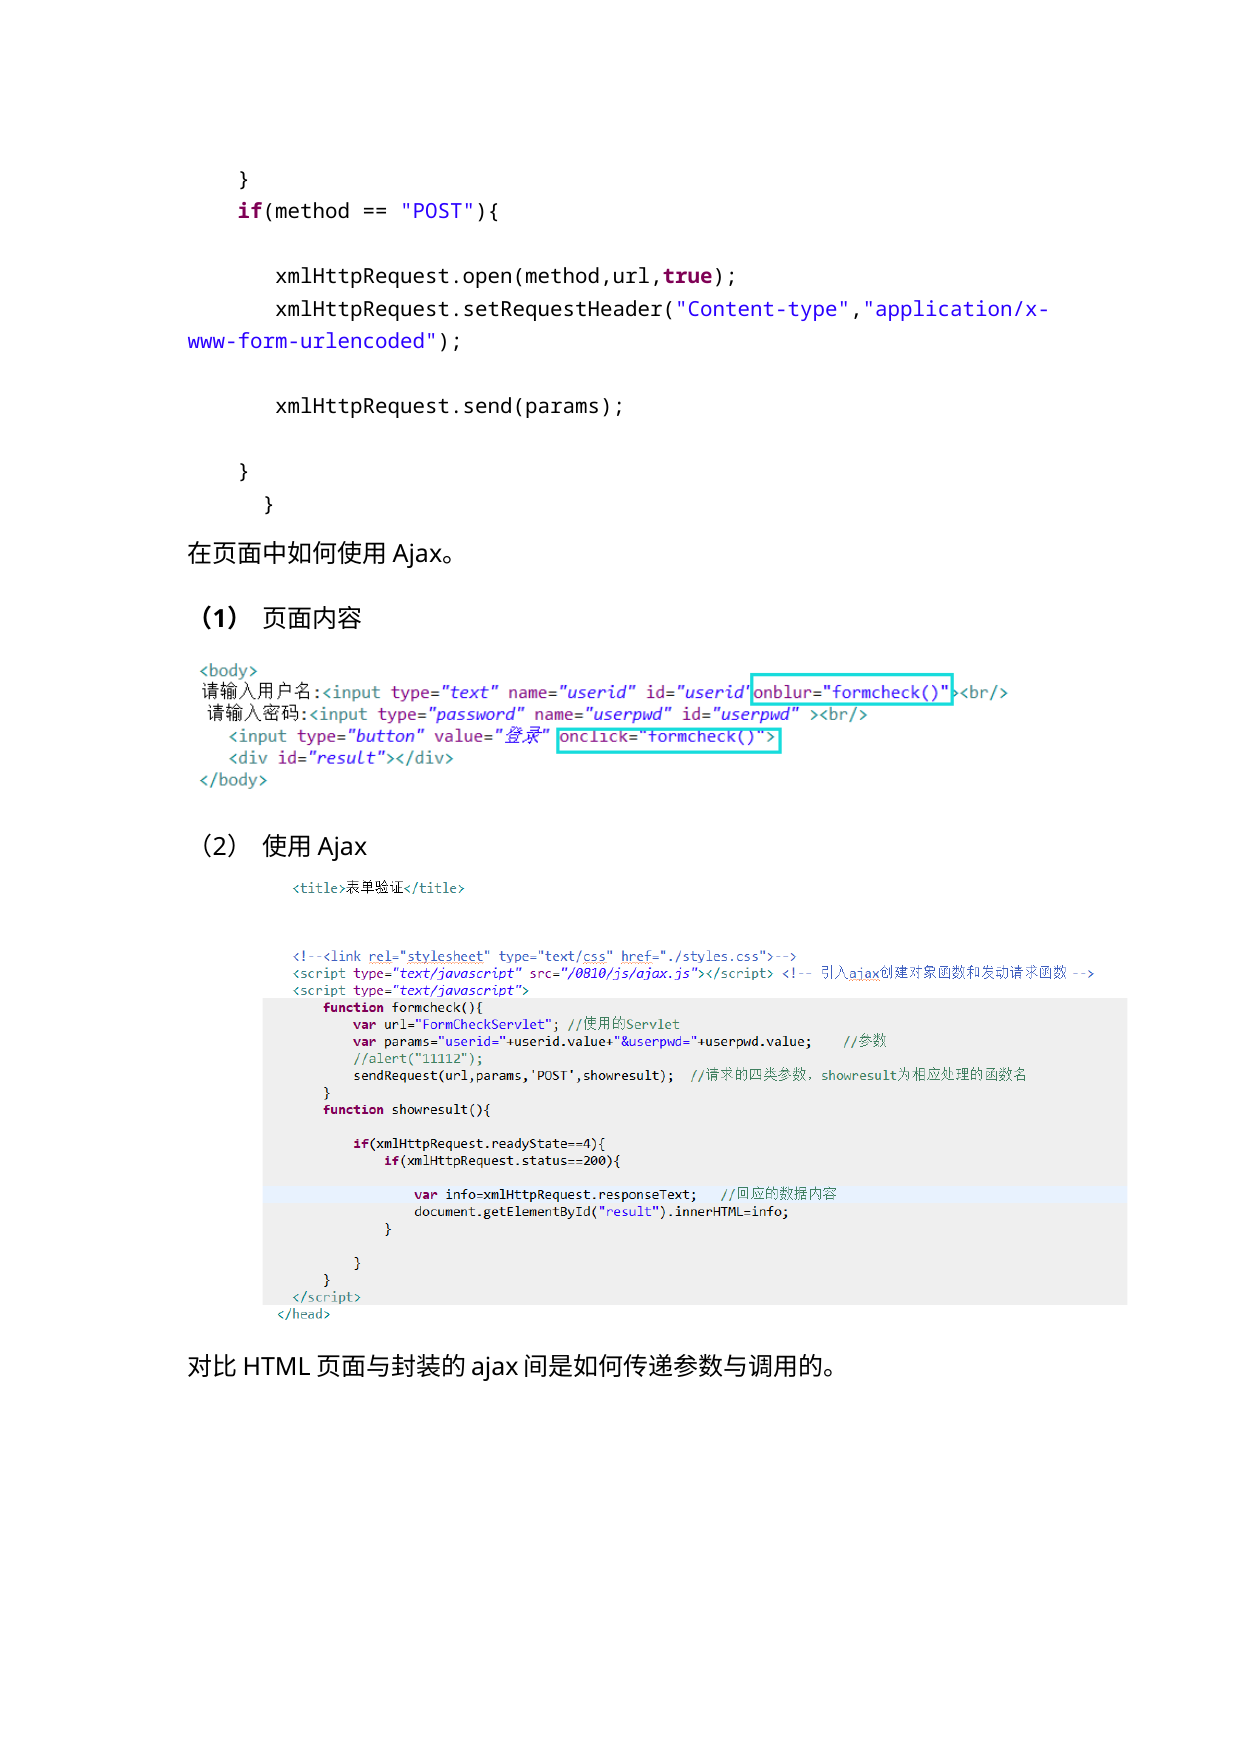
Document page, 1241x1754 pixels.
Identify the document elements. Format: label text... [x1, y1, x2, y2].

text 在页面中如何使用Ajax。 [187, 519, 1053, 584]
picture [187, 649, 1053, 791]
list 使用Ajax [187, 812, 1053, 877]
text xmlHttpRequest.send(params); [187, 389, 1053, 422]
list 页面内容 [187, 584, 1053, 649]
text if(method == "POST"){ [187, 194, 1053, 227]
picture [262, 877, 1128, 1324]
text } [187, 454, 1053, 487]
text xmlHttpRequest.open(method,url,true); [187, 259, 1053, 292]
text 对比HTML页面与封装的ajax间是如何传递参数与调用的。 [187, 1332, 1053, 1397]
text } [187, 162, 1053, 194]
text xmlHttpRequest.setRequestHeader("Content-type","application/x-www-form-urlencoded"); [187, 292, 1053, 357]
list } [262, 487, 1053, 519]
